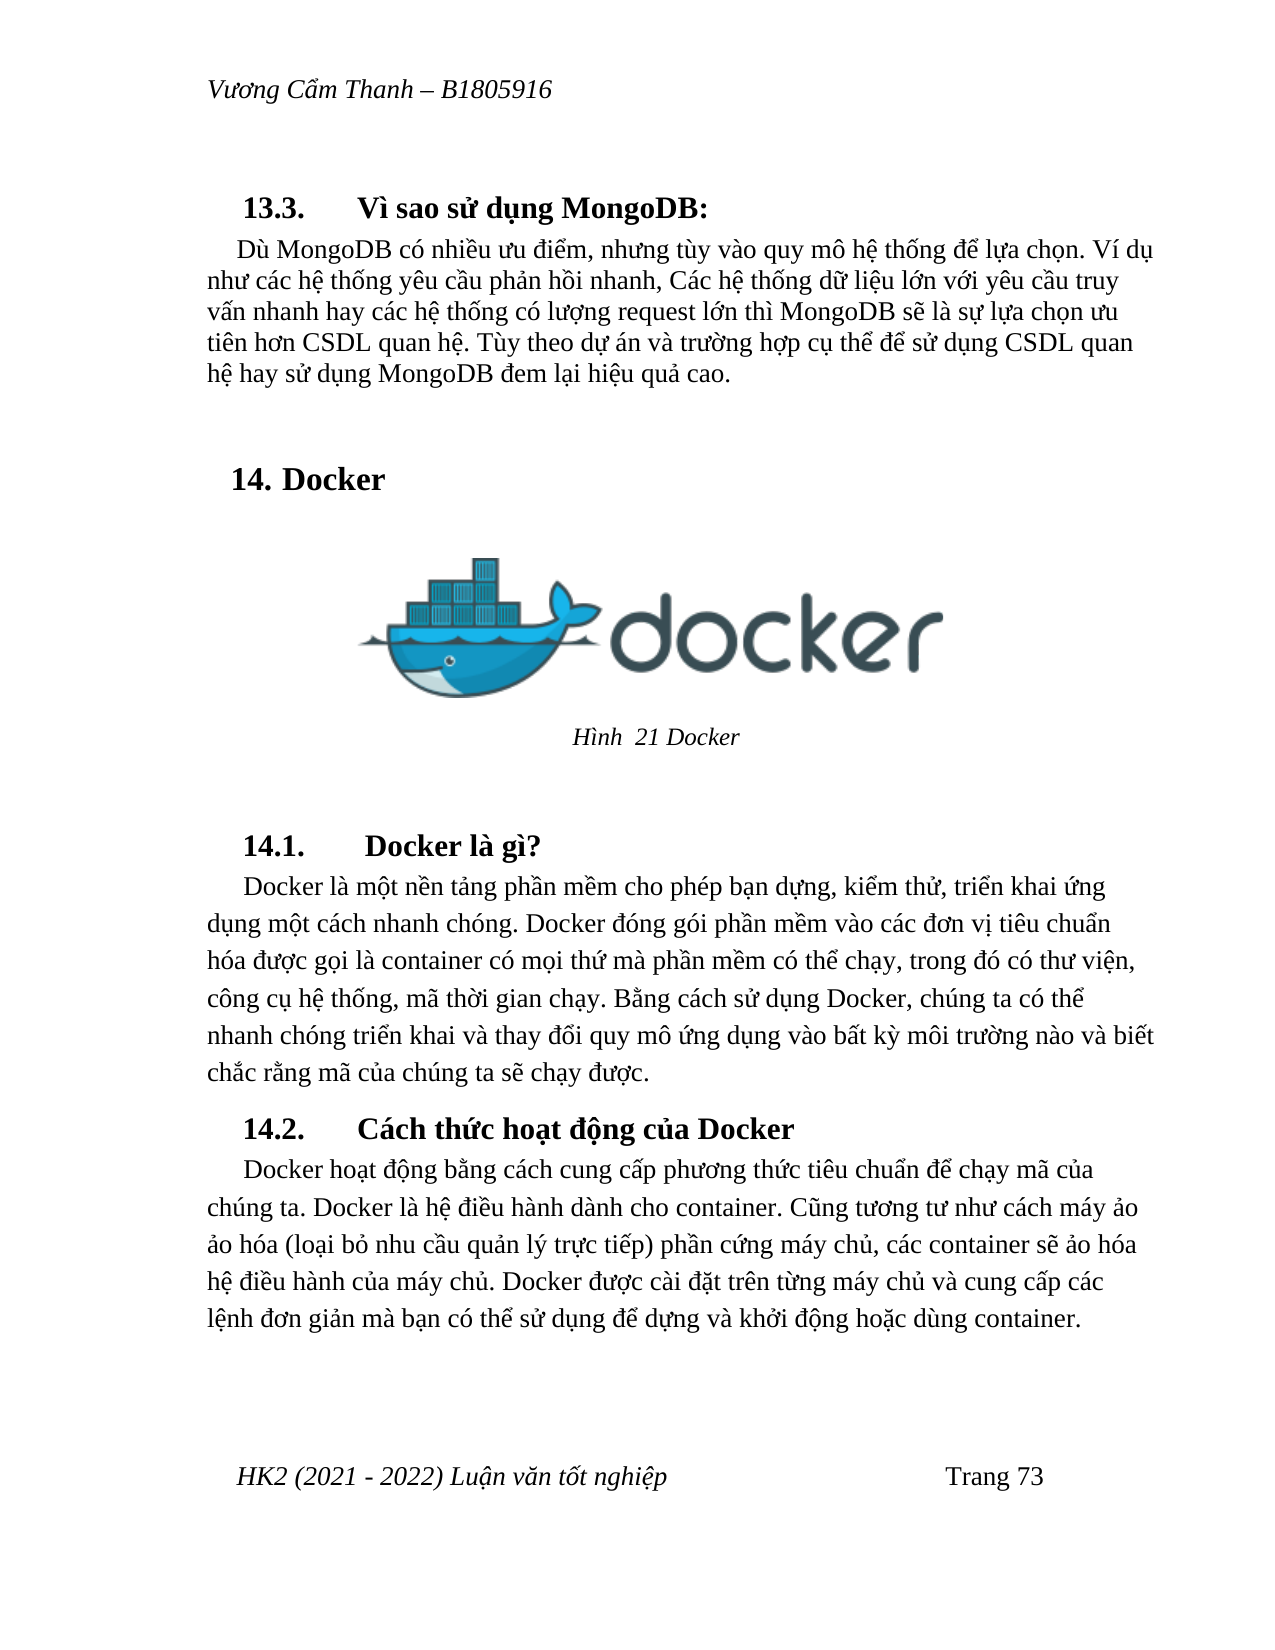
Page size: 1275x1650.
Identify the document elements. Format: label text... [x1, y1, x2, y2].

subtitle Cách thức hoạt động của Docker [236, 1110, 1157, 1146]
text Dù MongoDB có nhiều ưu điểm, nhưng tùy vào quy mô hệ thống để lựa chọn. Ví dụ như các hệ thống yêu cầu phản hồi nhanh, Các hệ thống dữ liệu lớn với yêu cầu truy vấn nhanh hay các hệ thống có lượng request lớn thì MongoDB sẽ là sự lựa chọn ưu tiên hơn CSDL quan hệ. Tùy theo dự án và trường hợp cụ thể để sử dụng CSDL quan hệ hay sử dụng MongoDB đem lại hiệu quả cao. [207, 233, 1157, 389]
text Docker hoạt động bằng cách cung cấp phương thức tiêu chuẩn để chạy mã của chúng ta. Docker là hệ điều hành dành cho container. Cũng tương tư như cách máy ảo ảo hóa (loại bỏ nhu cầu quản lý trực tiếp) phần cứng máy chủ, các container sẽ ảo hóa hệ điều hành của máy chủ. Docker được cài đặt trên từng máy chủ và cung cấp các lệnh đơn giản mà bạn có thể sử dụng để dựng và khởi động hoặc dùng container. [207, 1153, 1157, 1334]
text Docker là một nền tảng phần mềm cho phép bạn dựng, kiểm thử, triển khai ứng dụng một cách nhanh chóng. Docker đóng gói phần mềm vào các đơn vị tiêu chuẩn hóa được gọi là container có mọi thứ mà phần mềm có thể chạy, trong đó có thư viện, công cụ hệ thống, mã thời gian chạy. Bằng cách sử dụng Docker, chúng ta có thể nhanh chóng triển khai và thay đổi quy mô ứng dụng vào bất kỳ môi trường nào và biết chắc rằng mã của chúng ta sẽ chạy được. [207, 870, 1157, 1087]
picture [357, 558, 944, 698]
subtitle Vì sao sử dụng MongoDB: [236, 190, 1157, 226]
subtitle Docker là gì? [236, 827, 1157, 863]
subtitle Docker [230, 459, 1157, 498]
